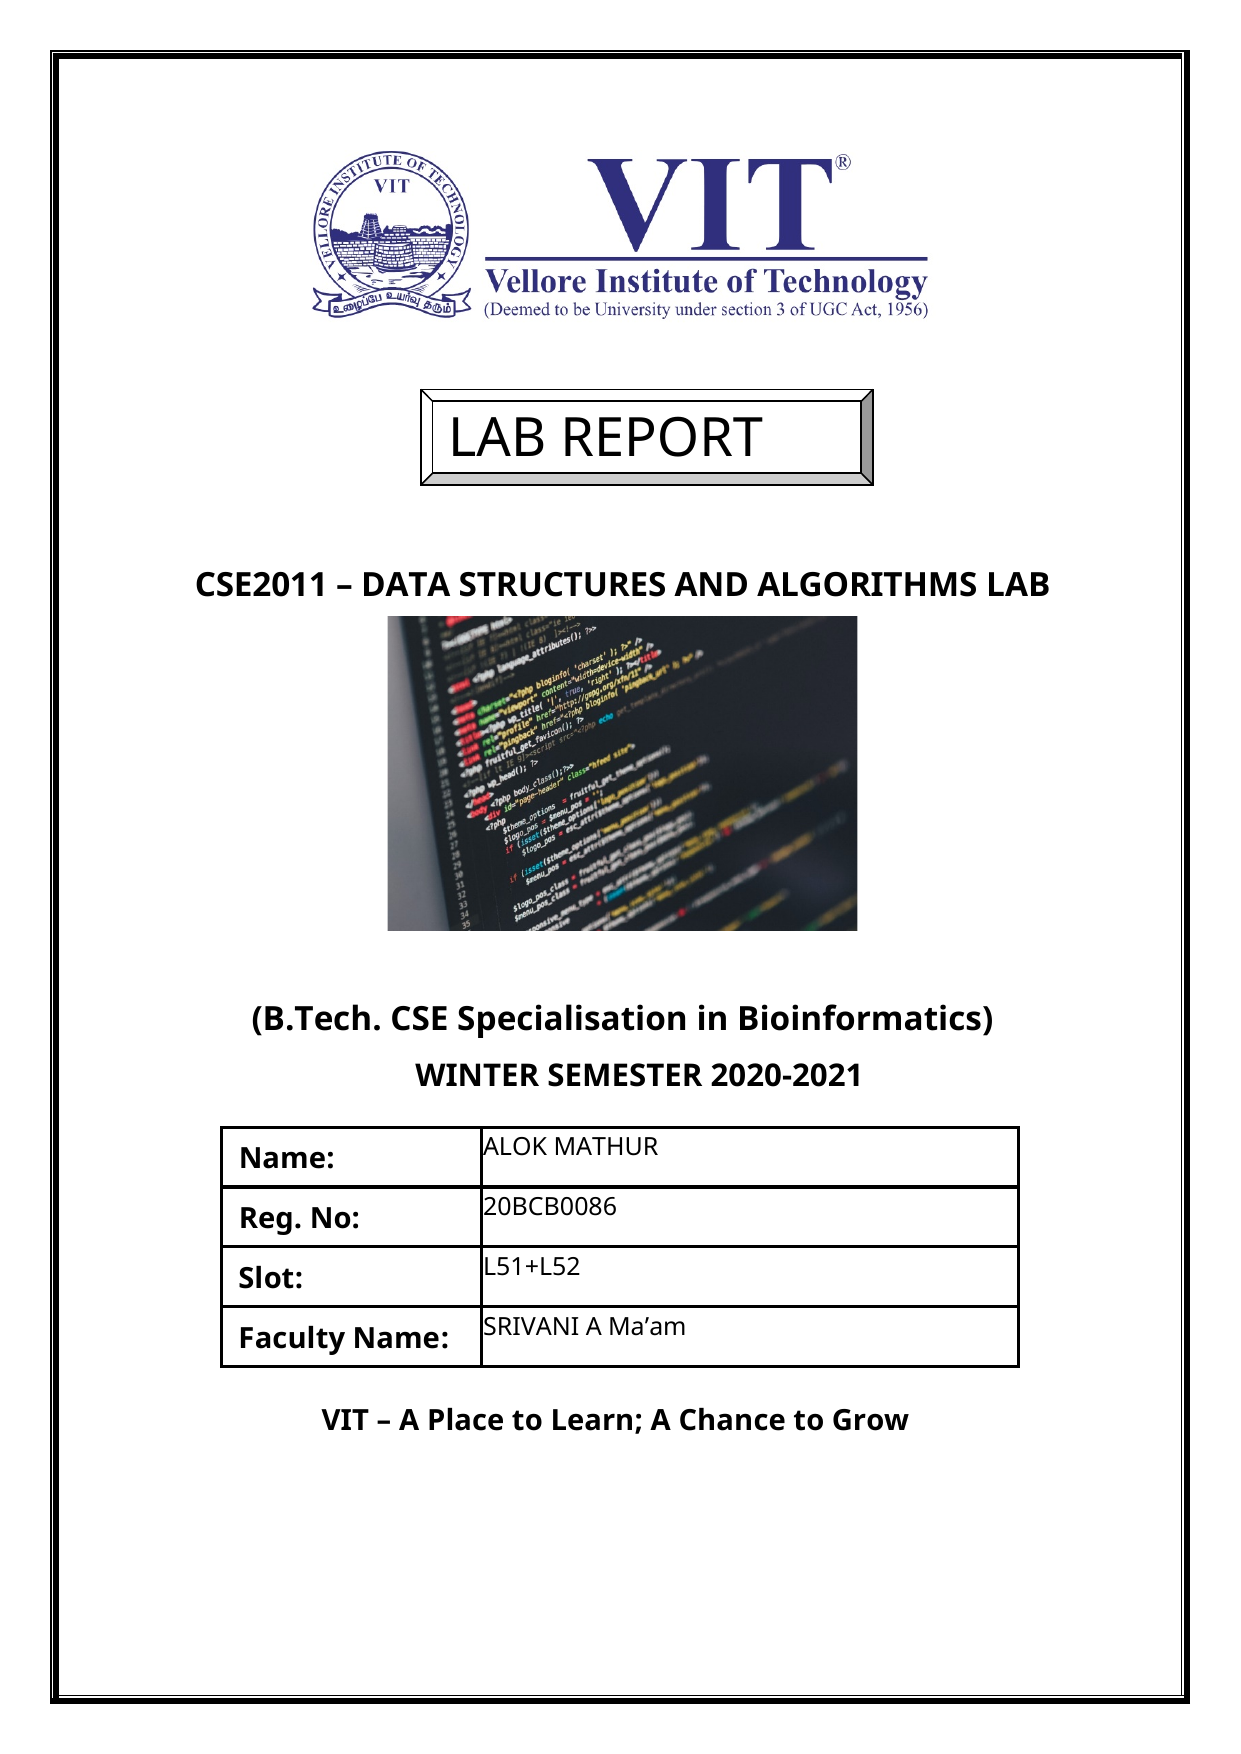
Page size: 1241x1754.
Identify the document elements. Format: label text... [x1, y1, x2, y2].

picture [299, 150, 941, 326]
table_cell Reg. No: [223, 1189, 480, 1245]
table_cell Faculty Name: [223, 1308, 480, 1364]
table_cell SRIVANI A Ma’am [483, 1308, 1017, 1364]
text CSE2011 – DATA STRUCTURES AND ALGORITHMS LAB [150, 561, 1095, 606]
table_cell 20BCB0086 [483, 1189, 1017, 1245]
text (B.Tech. CSE Specialisation in Bioinformatics) [150, 995, 1095, 1042]
text WINTER SEMESTER 2020-2021 [239, 1053, 1040, 1096]
table_cell Slot: [223, 1248, 480, 1305]
table_cell L51+L52 [483, 1248, 1017, 1305]
table_header ALOK MATHUR [483, 1129, 1017, 1185]
table_header Name: [223, 1129, 480, 1185]
text VIT – A Place to Learn; A Chance to Grow [150, 1408, 1080, 1436]
text LAB REPORT [150, 407, 1090, 467]
picture [387, 616, 858, 931]
